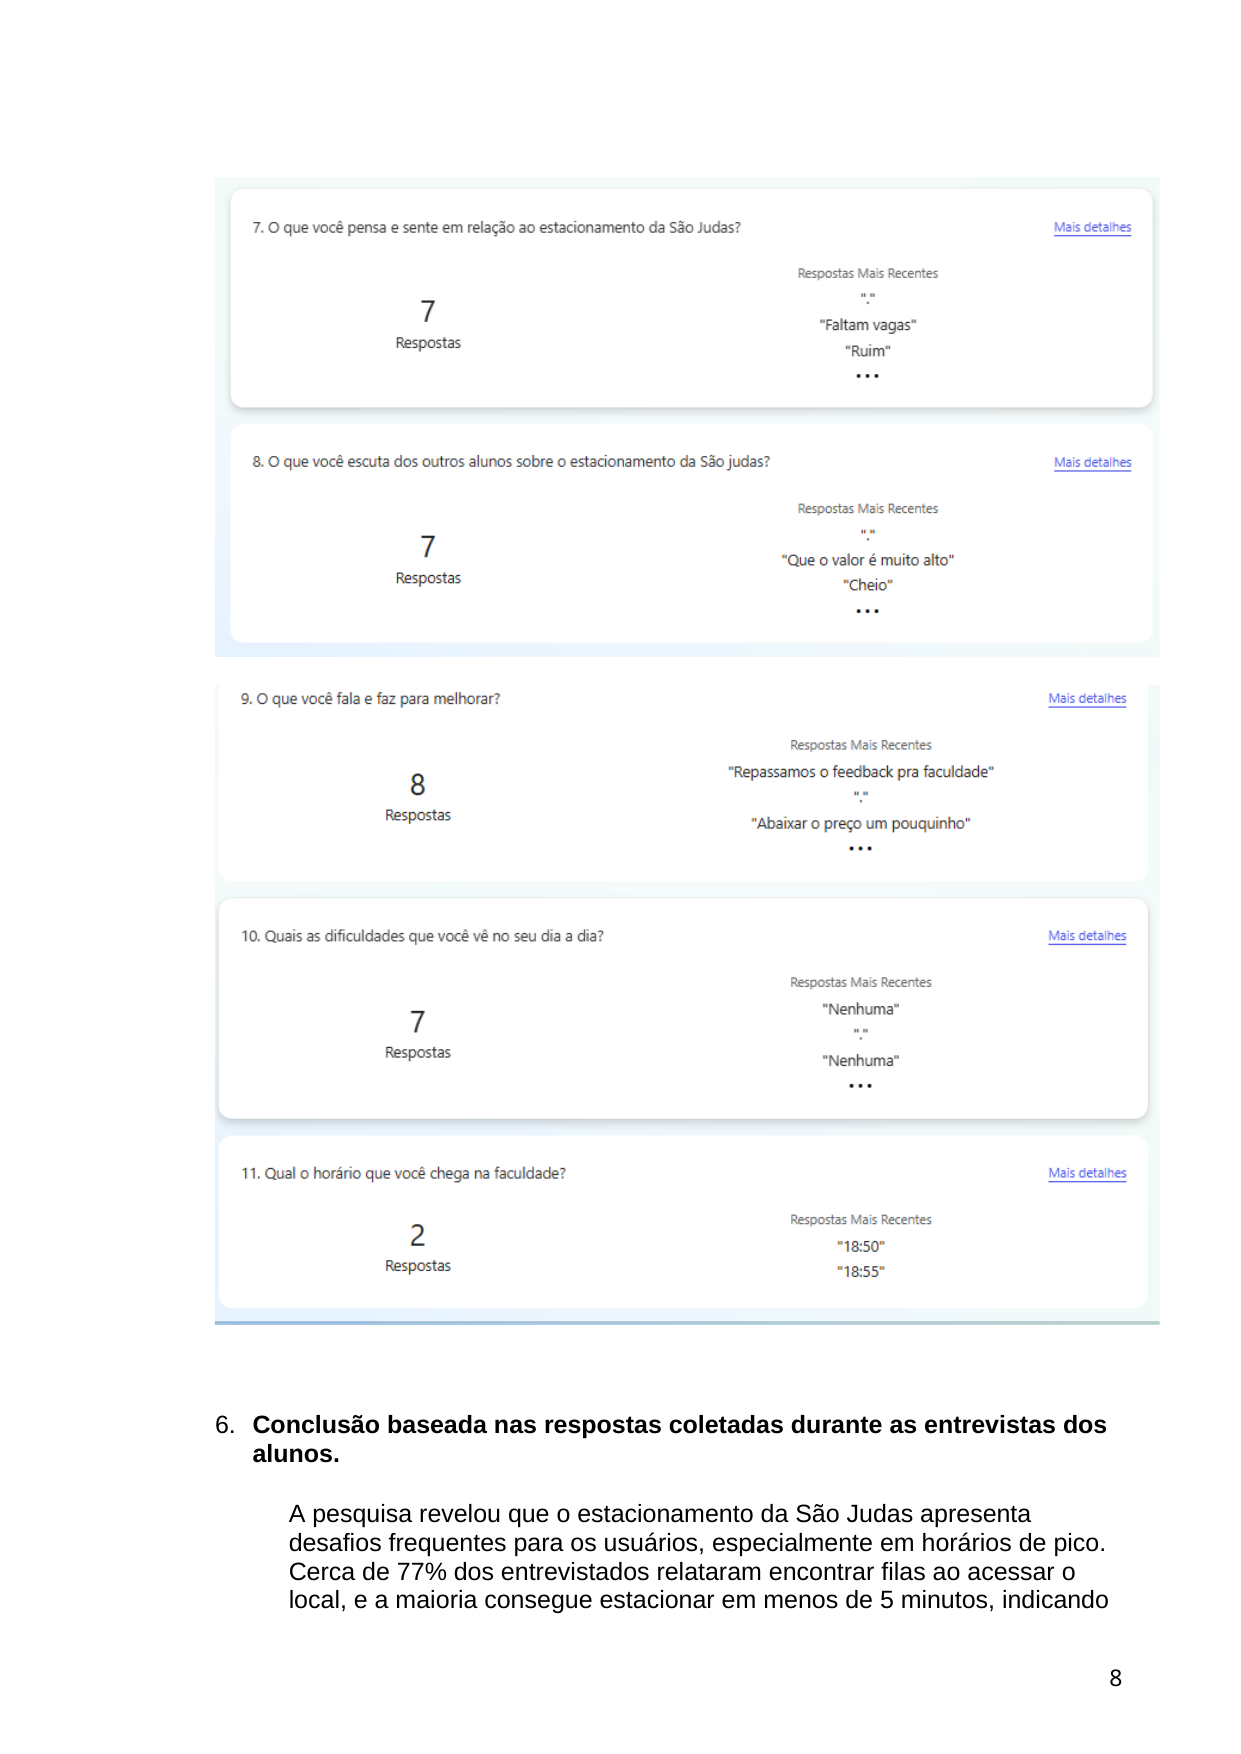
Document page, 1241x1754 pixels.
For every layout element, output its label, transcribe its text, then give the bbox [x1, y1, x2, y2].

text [288, 1499, 1122, 1614]
list Conclusão baseada nas respostas coletadas durante as entrevistas dos alunos. [215, 1410, 1122, 1468]
picture [214, 177, 1160, 657]
picture [214, 685, 1160, 1325]
